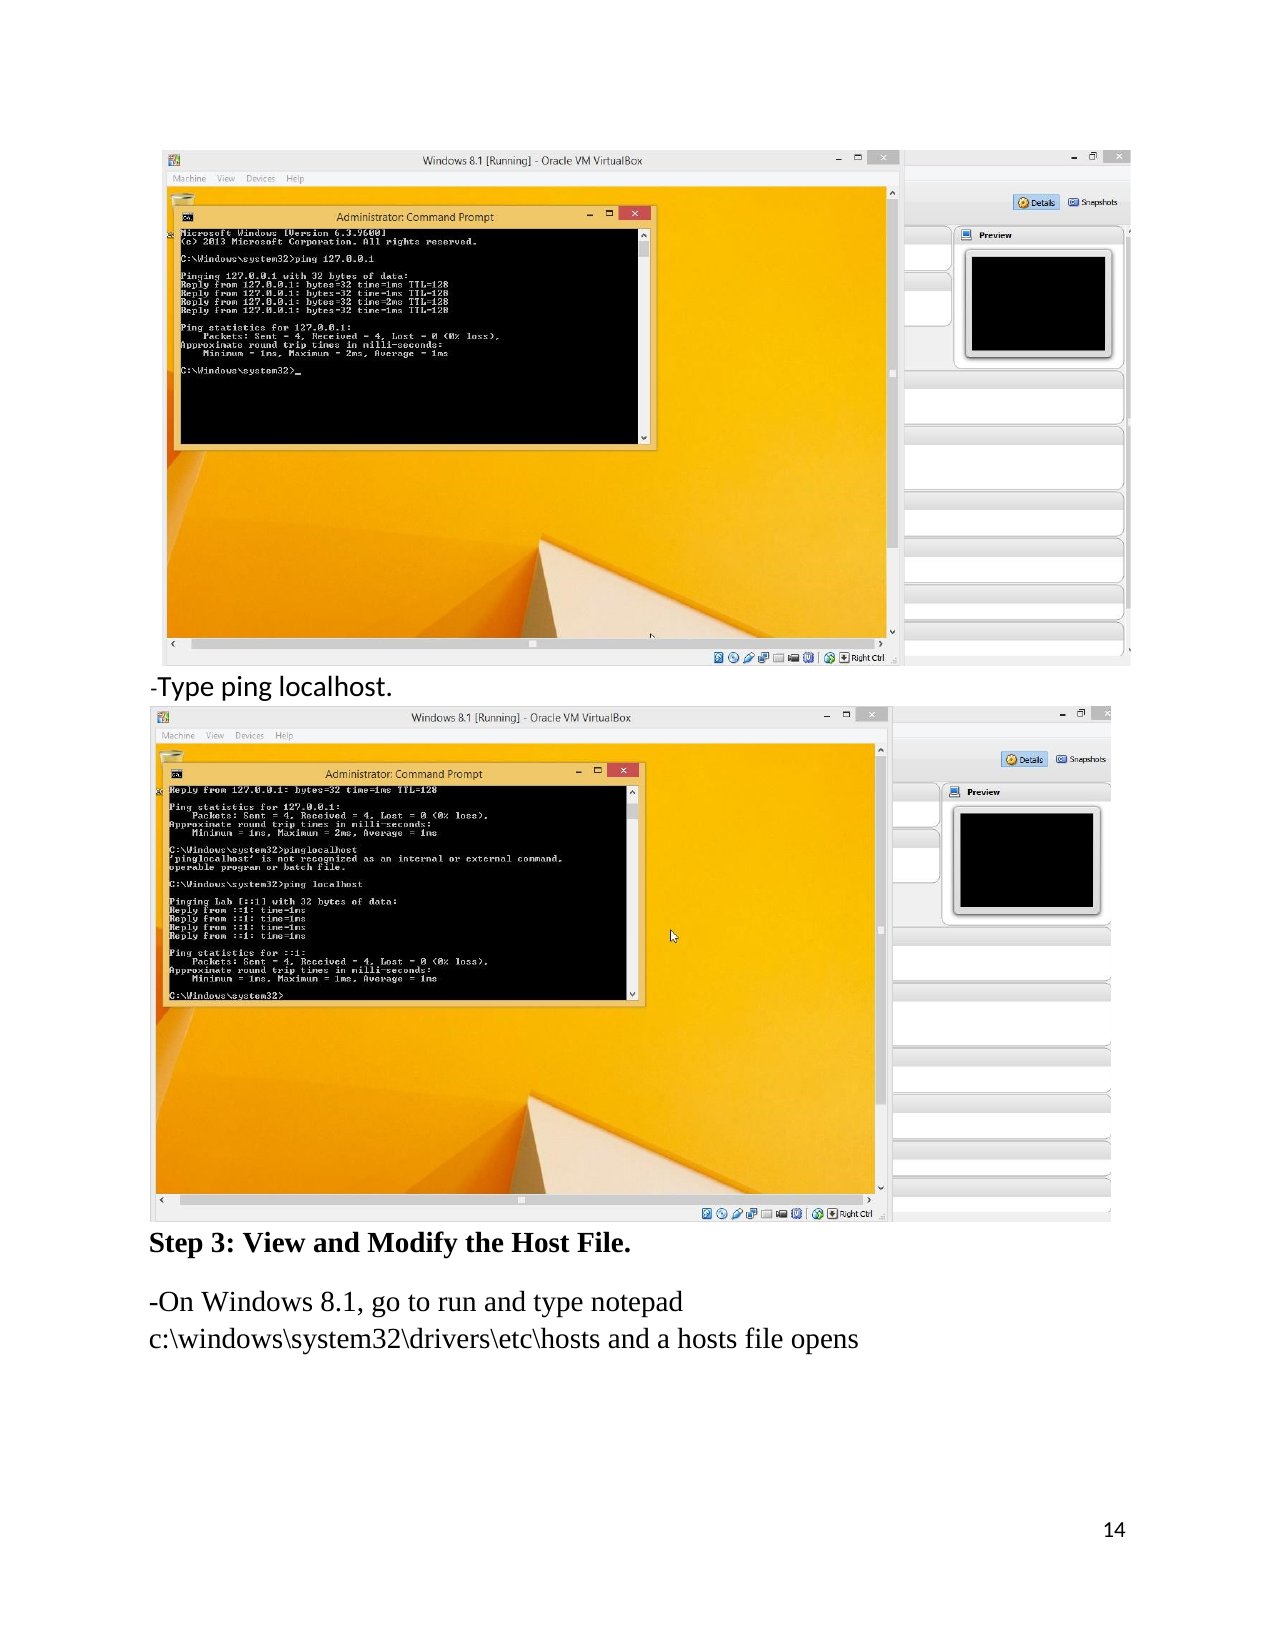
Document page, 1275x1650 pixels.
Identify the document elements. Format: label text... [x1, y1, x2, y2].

picture [150, 706, 1111, 1222]
text -On Windows 8.1, go to run and type notepad [148, 1284, 1128, 1317]
text Step 3: View and Modify the Host File. [148, 1226, 970, 1259]
picture [162, 150, 1131, 666]
text c:\windows\system32\drivers\etc\hosts and a hosts file opens [148, 1321, 1128, 1355]
text -Type ping localhost. [150, 668, 1208, 703]
